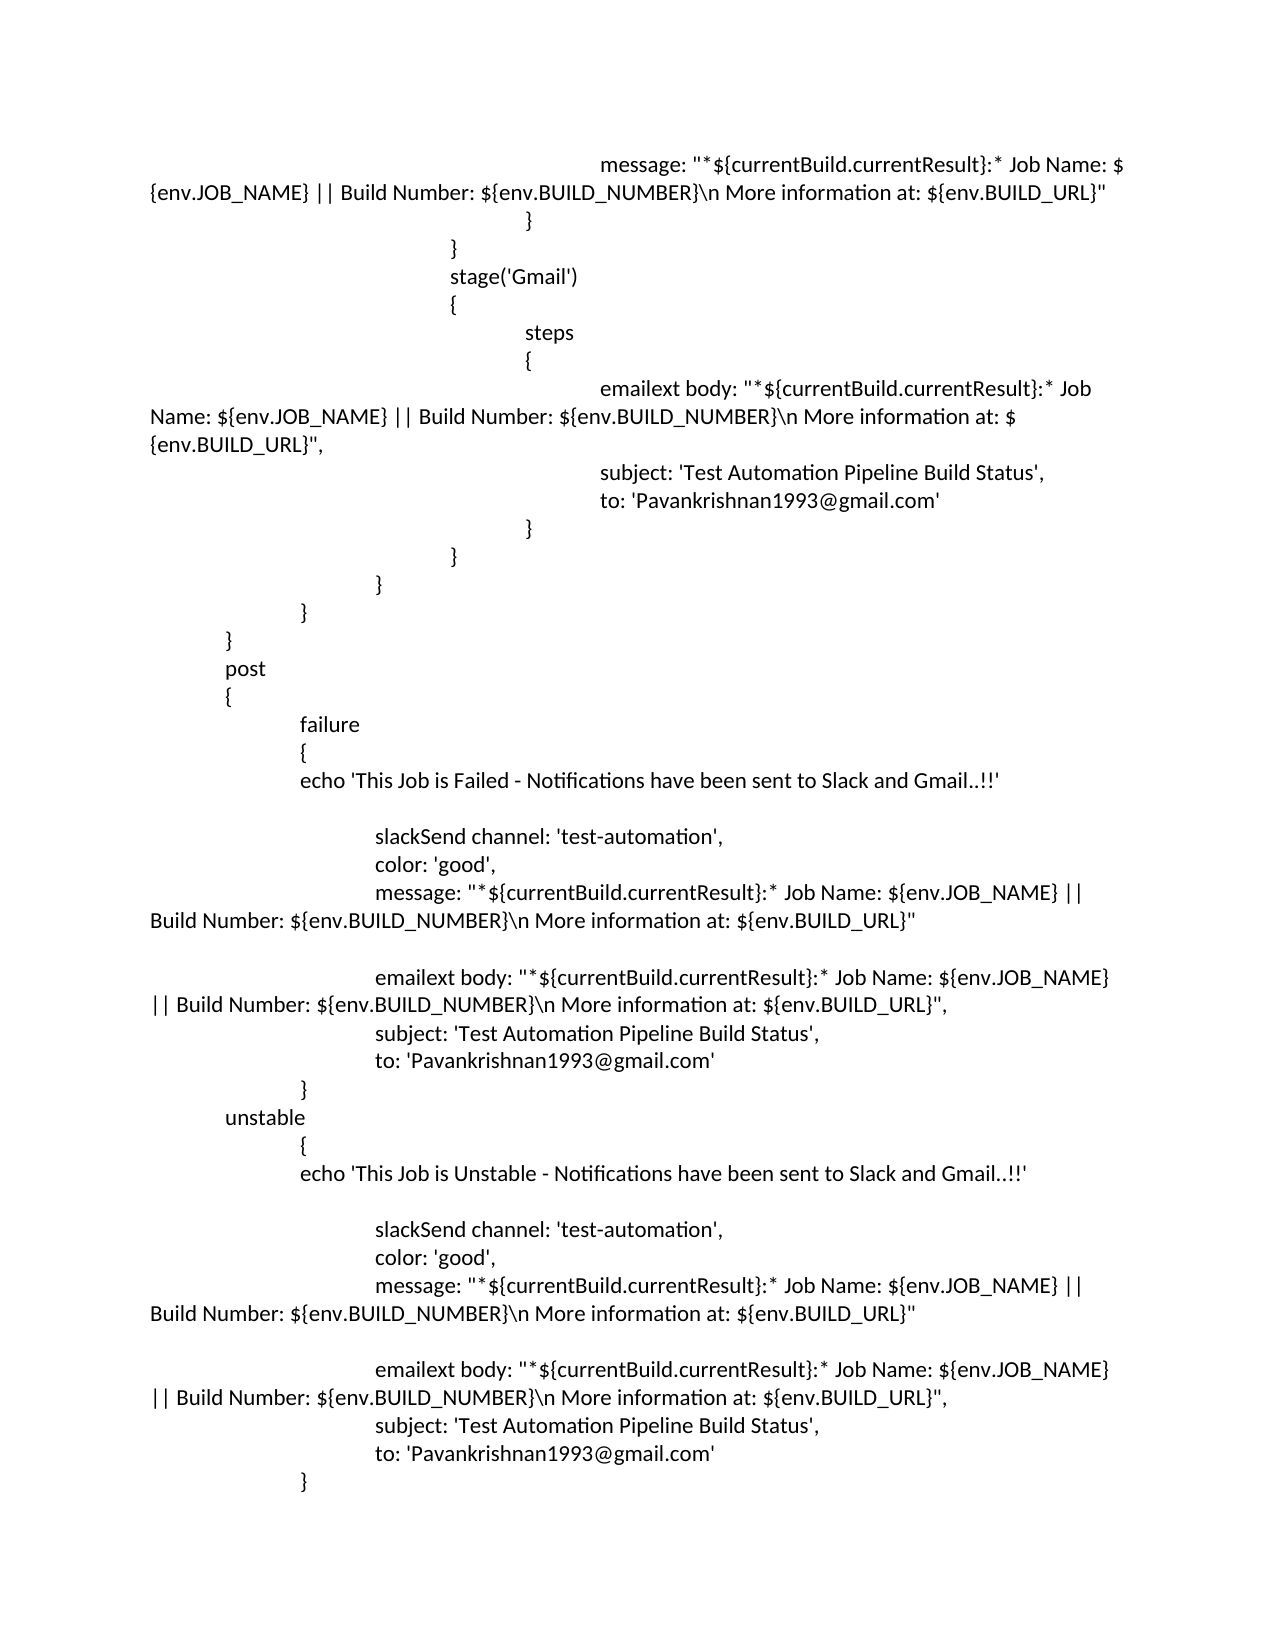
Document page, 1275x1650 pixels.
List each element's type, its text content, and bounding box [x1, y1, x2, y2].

text { [150, 290, 1125, 318]
text to: 'Pavankrishnan1993@gmail.com' [150, 486, 1125, 514]
text color: 'good', [150, 1243, 1125, 1271]
text } [150, 570, 1125, 598]
text { [150, 1131, 1125, 1159]
text post [150, 654, 1125, 682]
text unstable [150, 1103, 1125, 1131]
text stage('Gmail') [150, 262, 1125, 290]
text } [150, 598, 1125, 626]
text } [150, 1075, 1125, 1103]
text slackSend channel: 'test-automation', [150, 822, 1125, 851]
text echo 'This Job is Unstable - Notifications have been sent to Slack and Gmail..!!' [150, 1159, 1125, 1187]
text color: 'good', [150, 851, 1125, 878]
text to: 'Pavankrishnan1993@gmail.com' [150, 1439, 1125, 1467]
text failure [150, 710, 1125, 738]
text emailext body: "*${currentBuild.currentResult}:* Job Name: ${env.JOB_NAME} || Build Number: ${env.BUILD_NUMBER}\n More information at: ${env.BUILD_URL}", [150, 1355, 1125, 1411]
text { [150, 346, 1125, 374]
text } [150, 234, 1125, 262]
text emailext body: "*${currentBuild.currentResult}:* Job Name: ${env.JOB_NAME} || Build Number: ${env.BUILD_NUMBER}\n More information at: ${env.BUILD_URL}", [150, 374, 1125, 458]
text subject: 'Test Automation Pipeline Build Status', [150, 458, 1125, 486]
text subject: 'Test Automation Pipeline Build Status', [150, 1411, 1125, 1439]
text } [150, 626, 1125, 654]
text message: "*${currentBuild.currentResult}:* Job Name: ${env.JOB_NAME} || Build Number: ${env.BUILD_NUMBER}\n More information at: ${env.BUILD_URL}" [150, 878, 1125, 934]
text { [150, 738, 1125, 766]
text } [150, 542, 1125, 570]
text } [150, 1467, 1125, 1495]
text emailext body: "*${currentBuild.currentResult}:* Job Name: ${env.JOB_NAME} || Build Number: ${env.BUILD_NUMBER}\n More information at: ${env.BUILD_URL}", [150, 963, 1125, 1019]
text } [150, 206, 1125, 234]
text } [150, 514, 1125, 542]
text message: "*${currentBuild.currentResult}:* Job Name: ${env.JOB_NAME} || Build Number: ${env.BUILD_NUMBER}\n More information at: ${env.BUILD_URL}" [150, 1271, 1125, 1327]
text message: "*${currentBuild.currentResult}:* Job Name: ${env.JOB_NAME} || Build Number: ${env.BUILD_NUMBER}\n More information at: ${env.BUILD_URL}" [150, 150, 1125, 206]
text steps [150, 318, 1125, 346]
text slackSend channel: 'test-automation', [150, 1215, 1125, 1243]
text { [150, 682, 1125, 710]
text to: 'Pavankrishnan1993@gmail.com' [150, 1047, 1125, 1075]
text subject: 'Test Automation Pipeline Build Status', [150, 1019, 1125, 1047]
text echo 'This Job is Failed - Notifications have been sent to Slack and Gmail..!!' [150, 766, 1125, 794]
